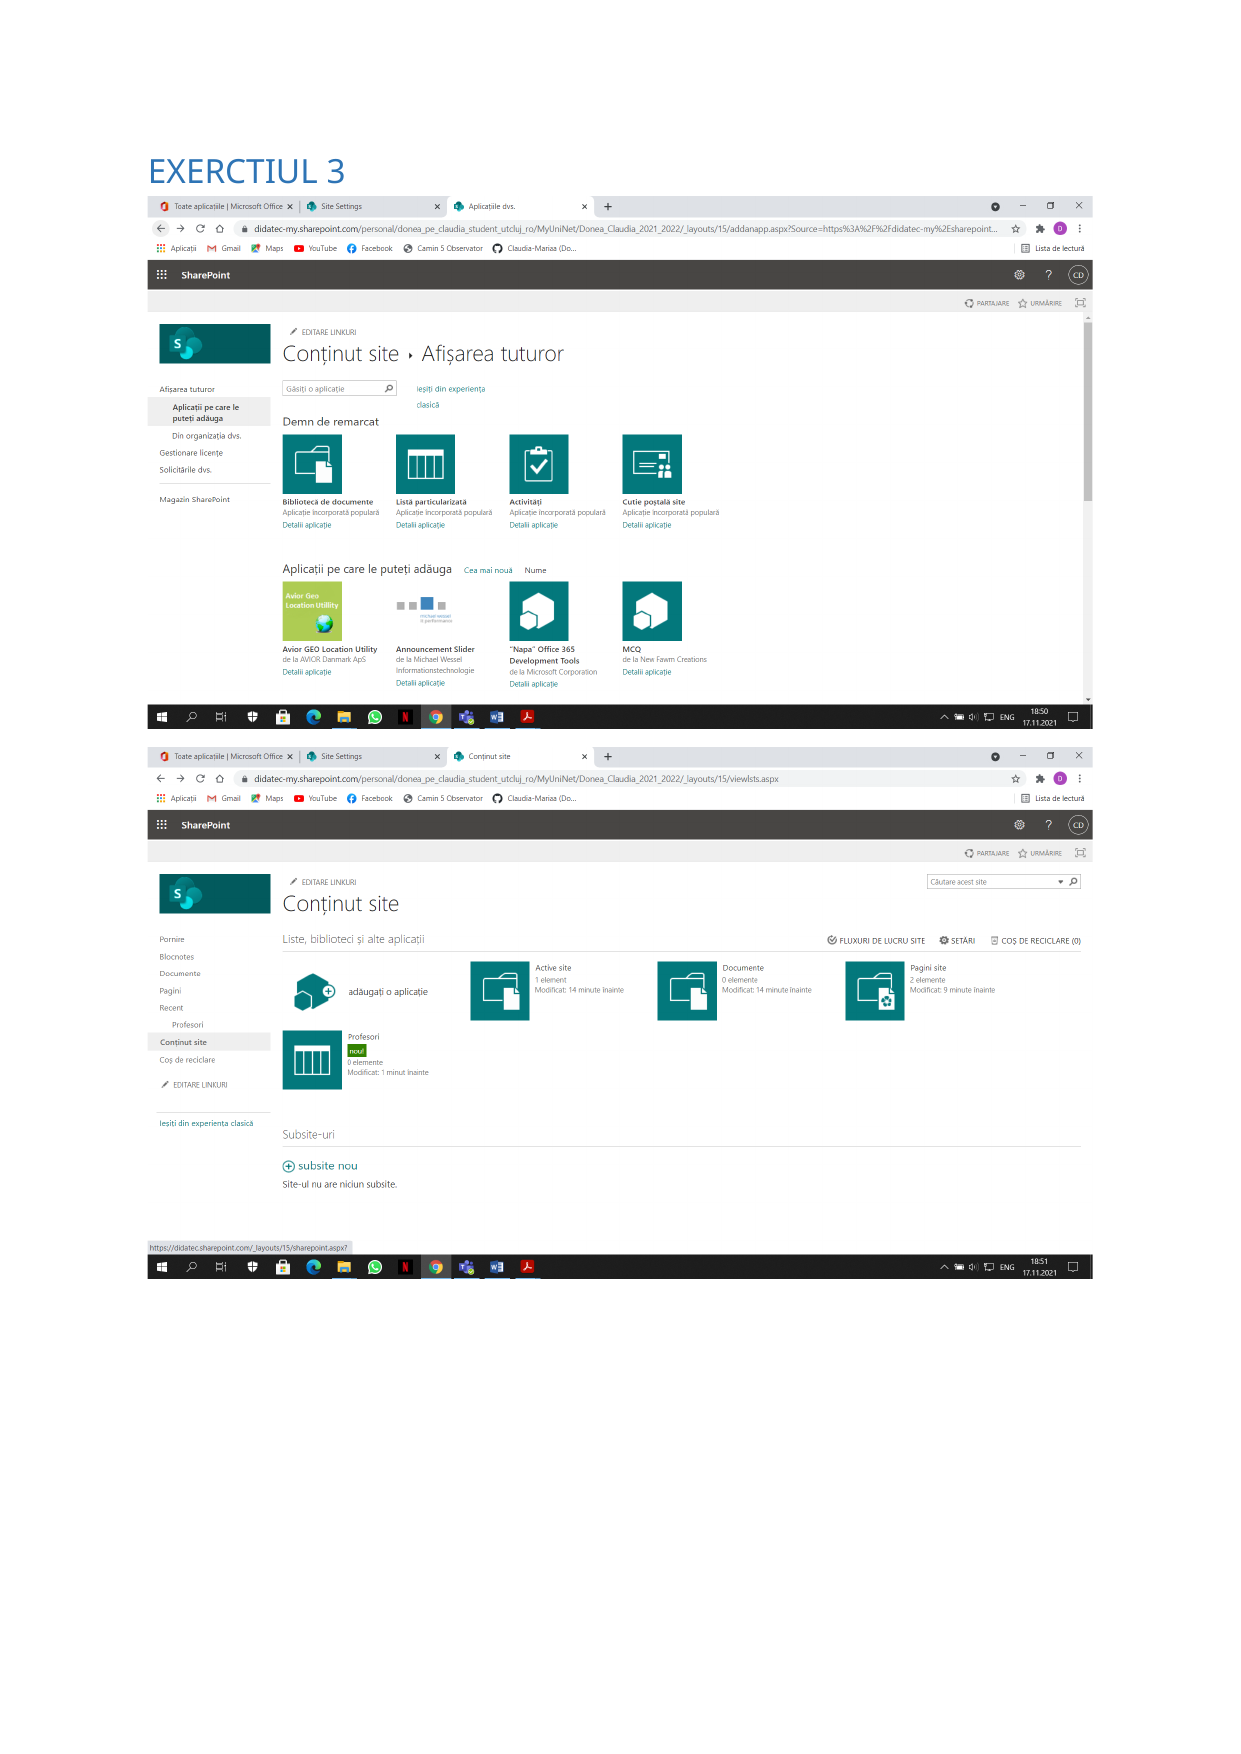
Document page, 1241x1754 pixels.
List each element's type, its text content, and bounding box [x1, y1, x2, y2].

picture [147, 747, 1093, 1279]
picture [147, 196, 1093, 729]
subtitle EXERCTIUL 3 [148, 148, 1093, 193]
